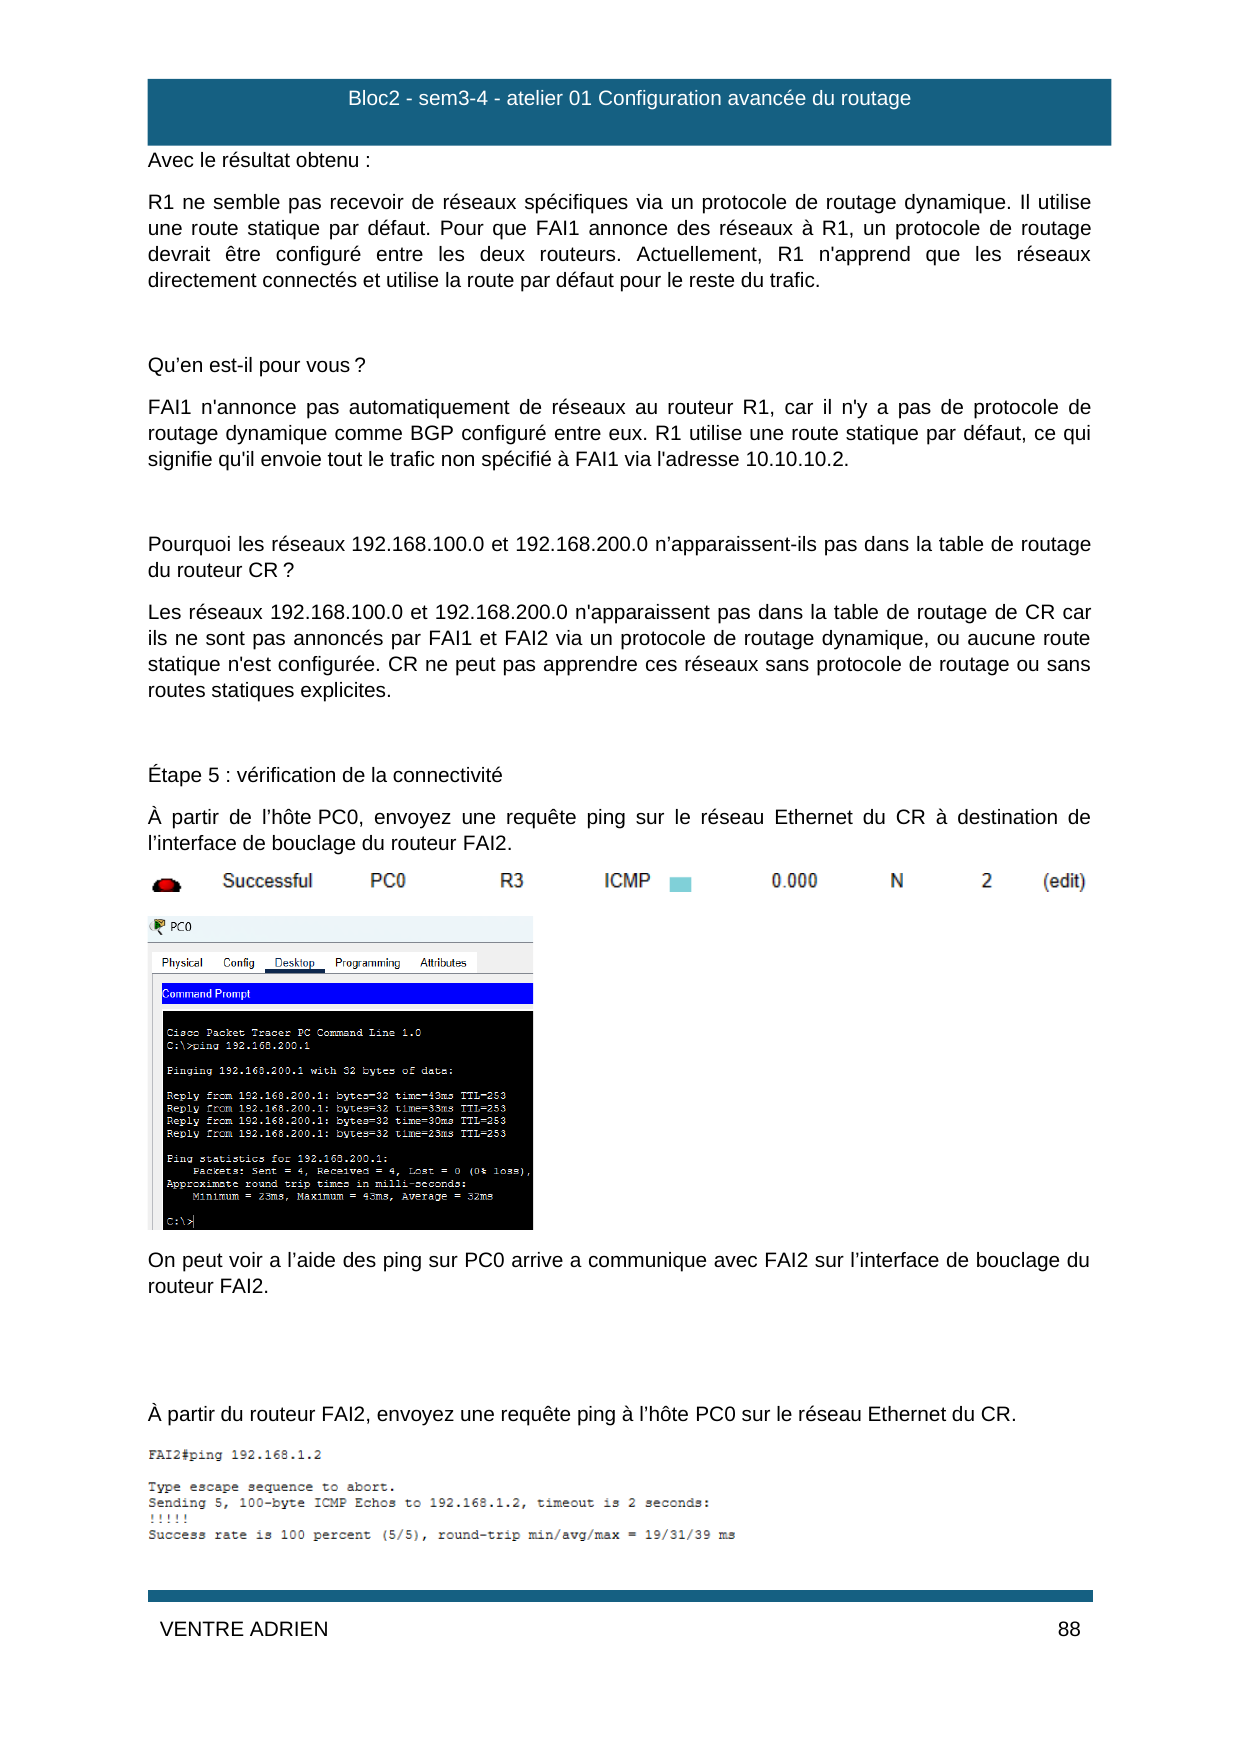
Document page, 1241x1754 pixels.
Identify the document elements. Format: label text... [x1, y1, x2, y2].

picture [147, 873, 1093, 892]
text Qu’en est-il pour vous ? [148, 353, 1093, 377]
text Les réseaux 192.168.100.0 et 192.168.200.0 n'apparaissent pas dans la table de routage de CR car ils ne sont pas annoncés par FAI1 et FAI2 via un protocole de routage dynamique, ou aucune route statique n'est configurée. CR ne peut pas apprendre ces réseaux sans protocole de routage ou sans routes statiques explicites. [148, 600, 1093, 702]
text FAI1 n'annonce pas automatiquement de réseaux au routeur R1, car il n'y a pas de protocole de routage dynamique comme BGP configuré entre eux. R1 utilise une route statique par défaut, ce qui signifie qu'il envoie tout le trafic non spécifié à FAI1 via l'adresse 10.10.10.2. [148, 395, 1093, 471]
text R1 ne semble pas recevoir de réseaux spécifiques via un protocole de routage dynamique. Il utilise une route statique par défaut. Pour que FAI1 annonce des réseaux à R1, un protocole de routage devrait être configuré entre les deux routeurs. Actuellement, R1 n'apprend que les réseaux directement connectés et utilise la route par défaut pour le reste du trafic. [148, 190, 1093, 292]
text À partir du routeur FAI2, envoyez une requête ping à l’hôte PC0 sur le réseau Ethernet du CR. [148, 1402, 1093, 1426]
text On peut voir a l’aide des ping sur PC0 arrive a communique avec FAI2 sur l’interface de bouclage du routeur FAI2. [148, 1248, 1093, 1298]
text Étape 5 : vérification de la connectivité [148, 763, 1093, 787]
picture [147, 1444, 735, 1541]
text Pourquoi les réseaux 192.168.100.0 et 192.168.200.0 n’apparaissent-ils pas dans la table de routage du routeur CR ? [148, 532, 1093, 582]
text À partir de l’hôte PC0, envoyez une requête ping sur le réseau Ethernet du CR à destination de l’interface de bouclage du routeur FAI2. [148, 805, 1093, 855]
text Avec le résultat obtenu : [148, 148, 1093, 172]
picture [147, 916, 534, 1230]
